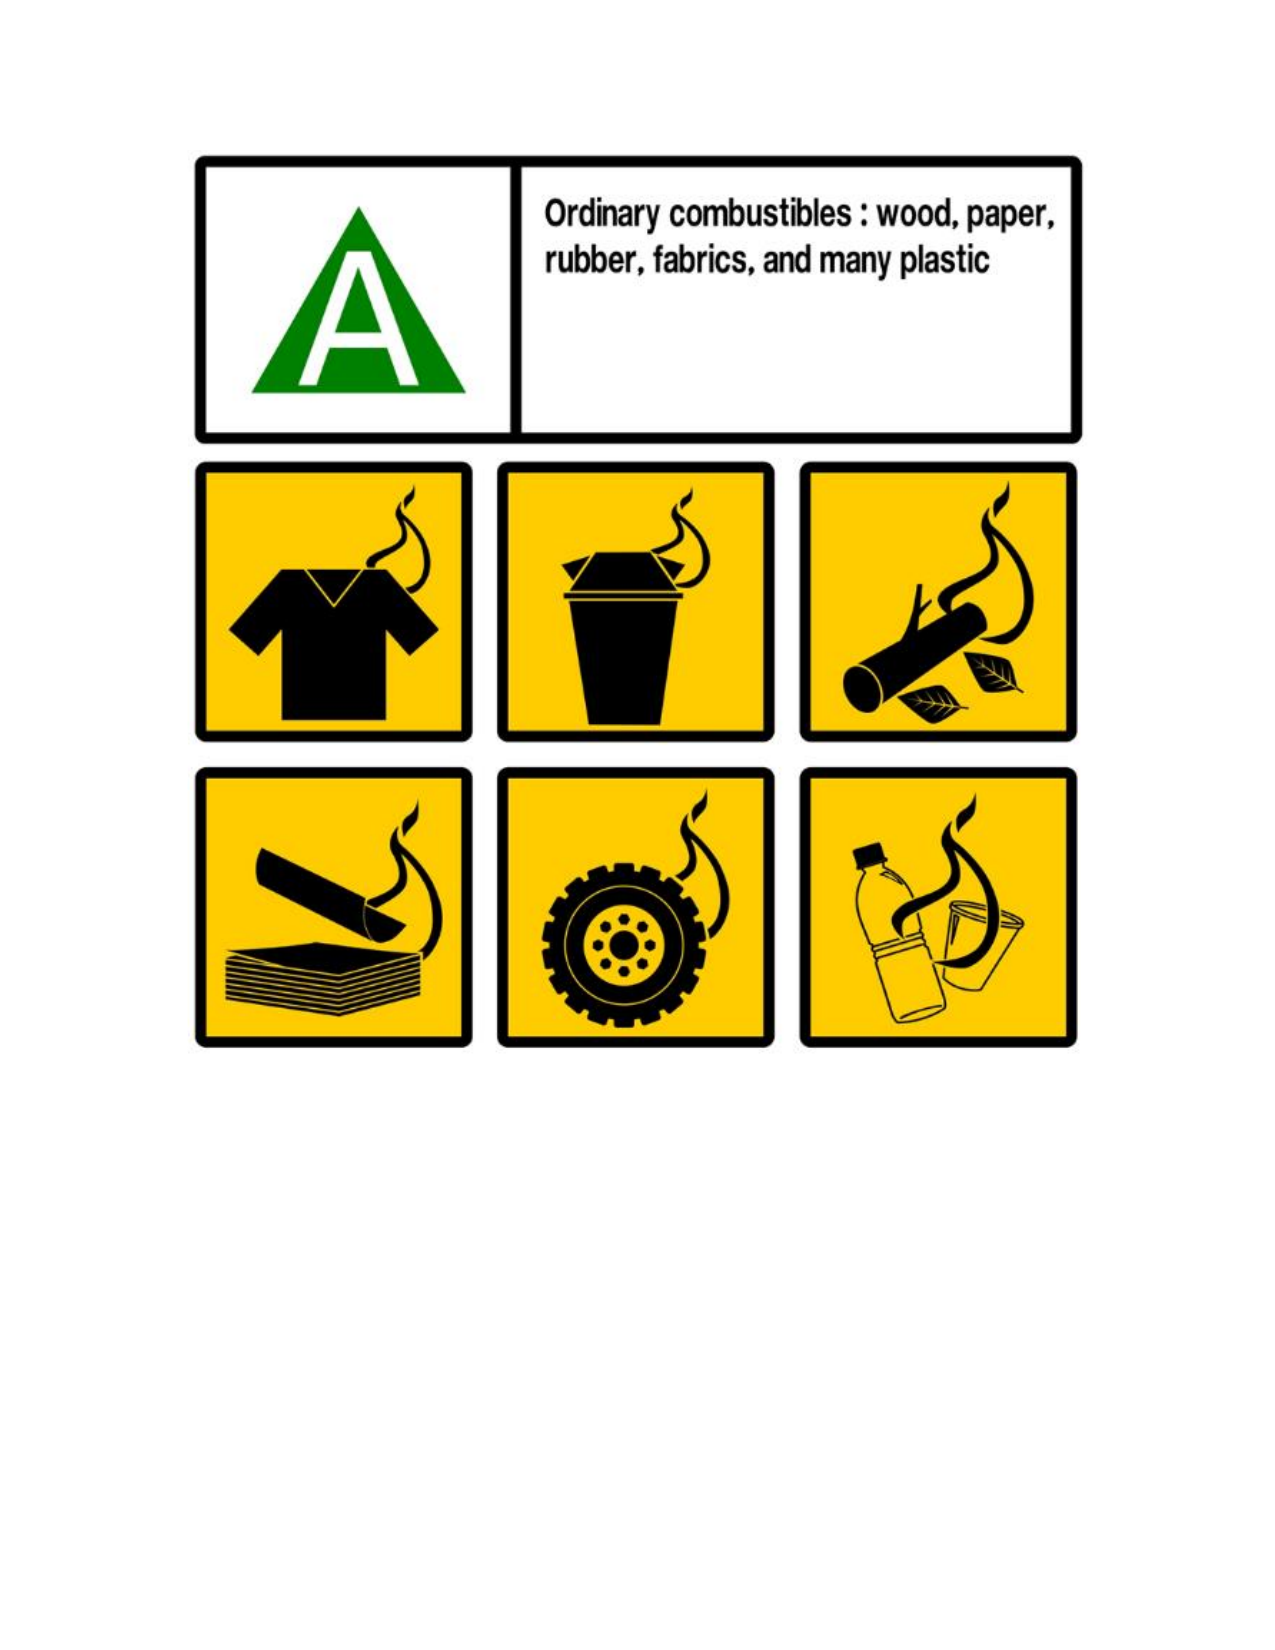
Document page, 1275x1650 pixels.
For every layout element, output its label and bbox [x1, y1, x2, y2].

picture [187, 150, 1088, 1058]
